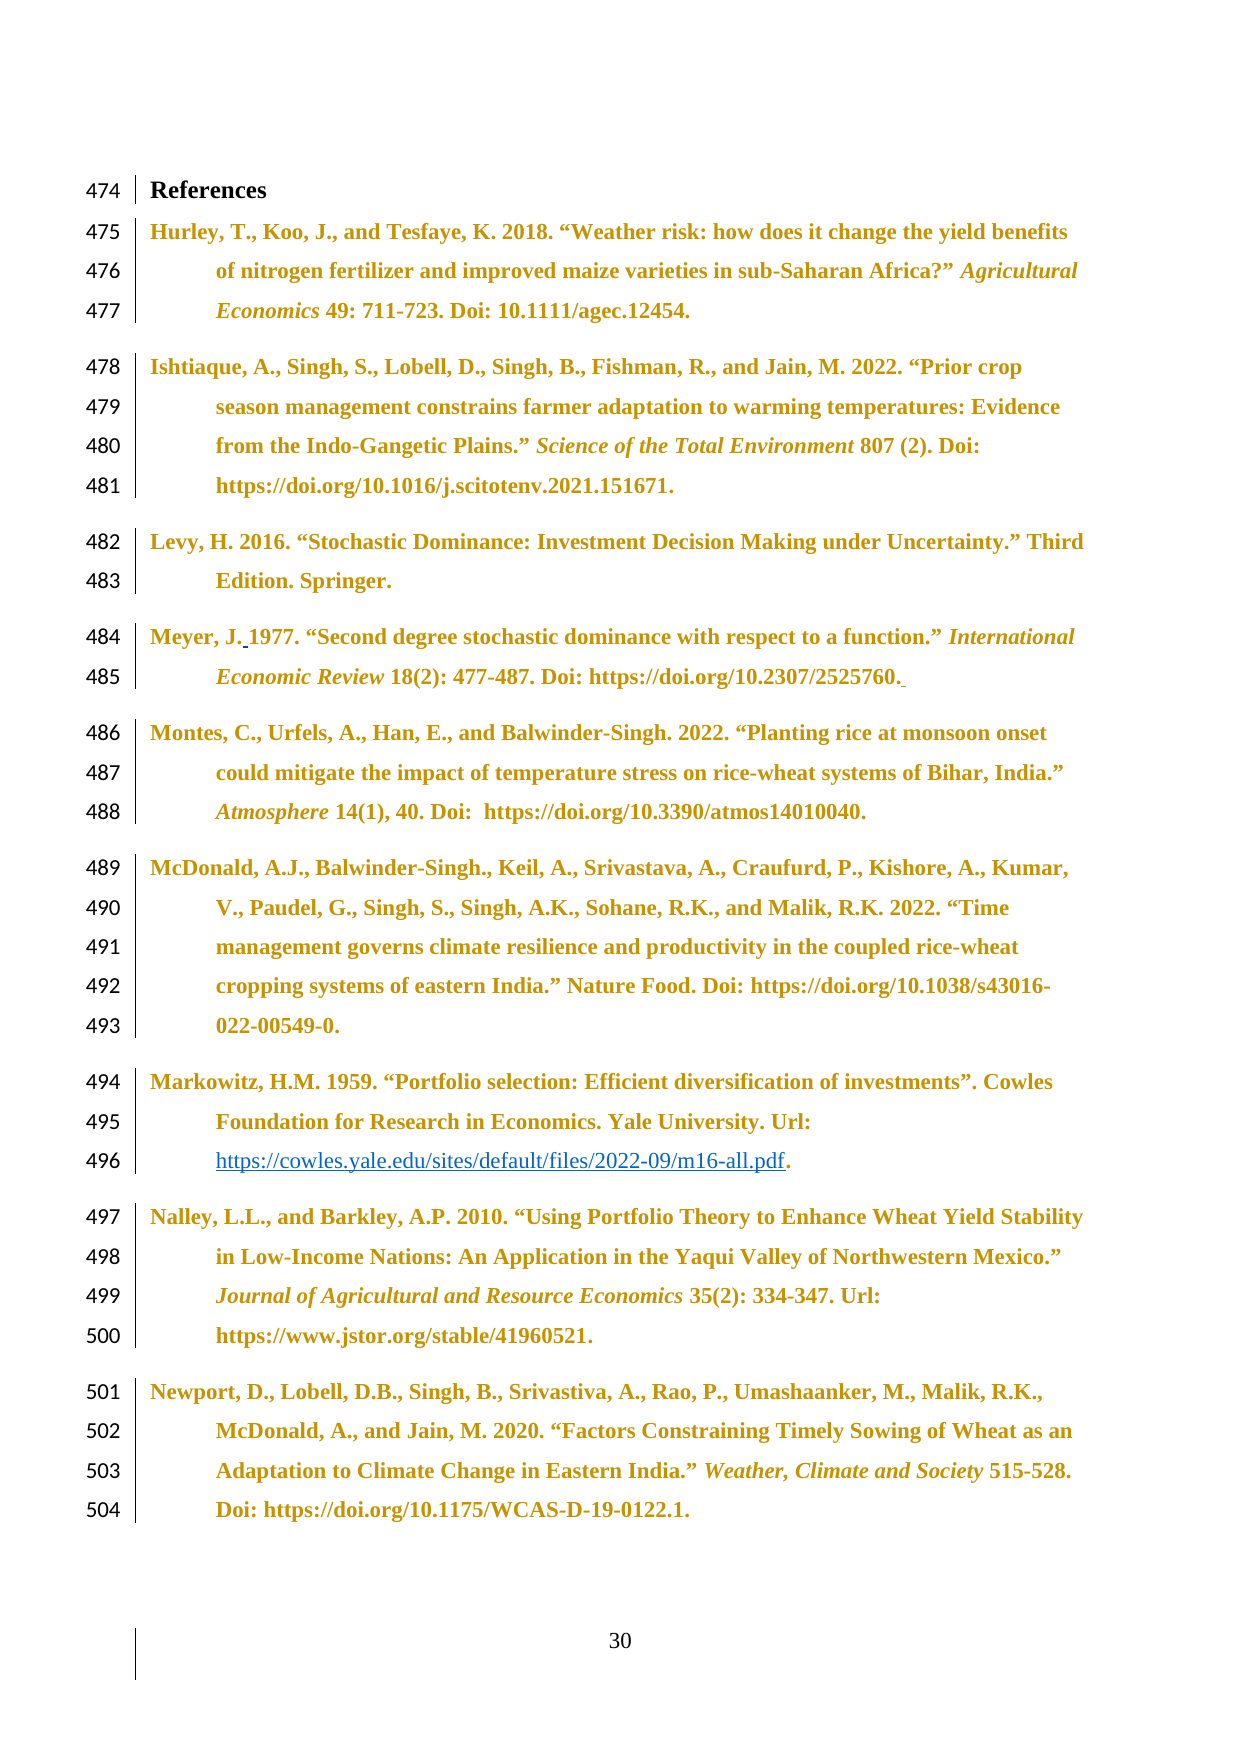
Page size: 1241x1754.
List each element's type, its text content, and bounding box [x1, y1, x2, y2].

text Montes, C., Urfels, A., Han, E., and Balwinder-Singh. 2022. “Planting rice at monsoon onset could mitigate the impact of temperature stress on rice-wheat systems of Bihar, India.” Atmosphere 14(1), 40. Doi: https://doi.org/10.3390/atmos14010040. [150, 719, 1090, 824]
subtitle References [150, 175, 1090, 204]
text Markowitz, H.M. 1959. “Portfolio selection: Efficient diversification of investments”. Cowles Foundation for Research in Economics. Yale University. Url: https://cowles.yale.edu/sites/default/files/2022-09/m16-all.pdf. [150, 1068, 1090, 1173]
text Nalley, L.L., and Barkley, A.P. 2010. “Using Portfolio Theory to Enhance Wheat Yield Stability in Low-Income Nations: An Application in the Yaqui Valley of Northwestern Mexico.” Journal of Agricultural and Resource Economics 35(2): 334-347. Url: https://www.jstor.org/stable/41960521. [150, 1203, 1090, 1348]
text McDonald, A.J., Balwinder-Singh., Keil, A., Srivastava, A., Craufurd, P., Kishore, A., Kumar, V., Paudel, G., Singh, S., Singh, A.K., Sohane, R.K., and Malik, R.K. 2022. “Time management governs climate resilience and productivity in the coupled rice-wheat cropping systems of eastern India.” Nature Food. Doi: https://doi.org/10.1038/s43016-022-00549-0. [150, 854, 1090, 1038]
text Hurley, T., Koo, J., and Tesfaye, K. 2018. “Weather risk: how does it change the yield benefits of nitrogen fertilizer and improved maize varieties in sub-Saharan Africa?” Agricultural Economics 49: 711-723. Doi: 10.1111/agec.12454. [150, 218, 1090, 323]
text Levy, H. 2016. “Stochastic Dominance: Investment Decision Making under Uncertainty.” Third Edition. Springer. [150, 528, 1090, 594]
text Newport, D., Lobell, D.B., Singh, B., Srivastiva, A., Rao, P., Umashaanker, M., Malik, R.K., McDonald, A., and Jain, M. 2020. “Factors Constraining Timely Sowing of Wheat as an Adaptation to Climate Change in Eastern India.” Weather, Climate and Society 515-528. Doi: https://doi.org/10.1175/WCAS-D-19-0122.1. [150, 1378, 1090, 1523]
text Meyer, J.1977. “Second degree stochastic dominance with respect to a function.” International Economic Review 18(2): 477-487. Doi: https://doi.org/10.2307/2525760. [150, 623, 1090, 689]
text Ishtiaque, A., Singh, S., Lobell, D., Singh, B., Fishman, R., and Jain, M. 2022. “Prior crop season management constrains farmer adaptation to warming temperatures: Evidence from the Indo-Gangetic Plains.” Science of the Total Environment 807 (2). Doi: https://doi.org/10.1016/j.scitotenv.2021.151671. [150, 353, 1090, 498]
